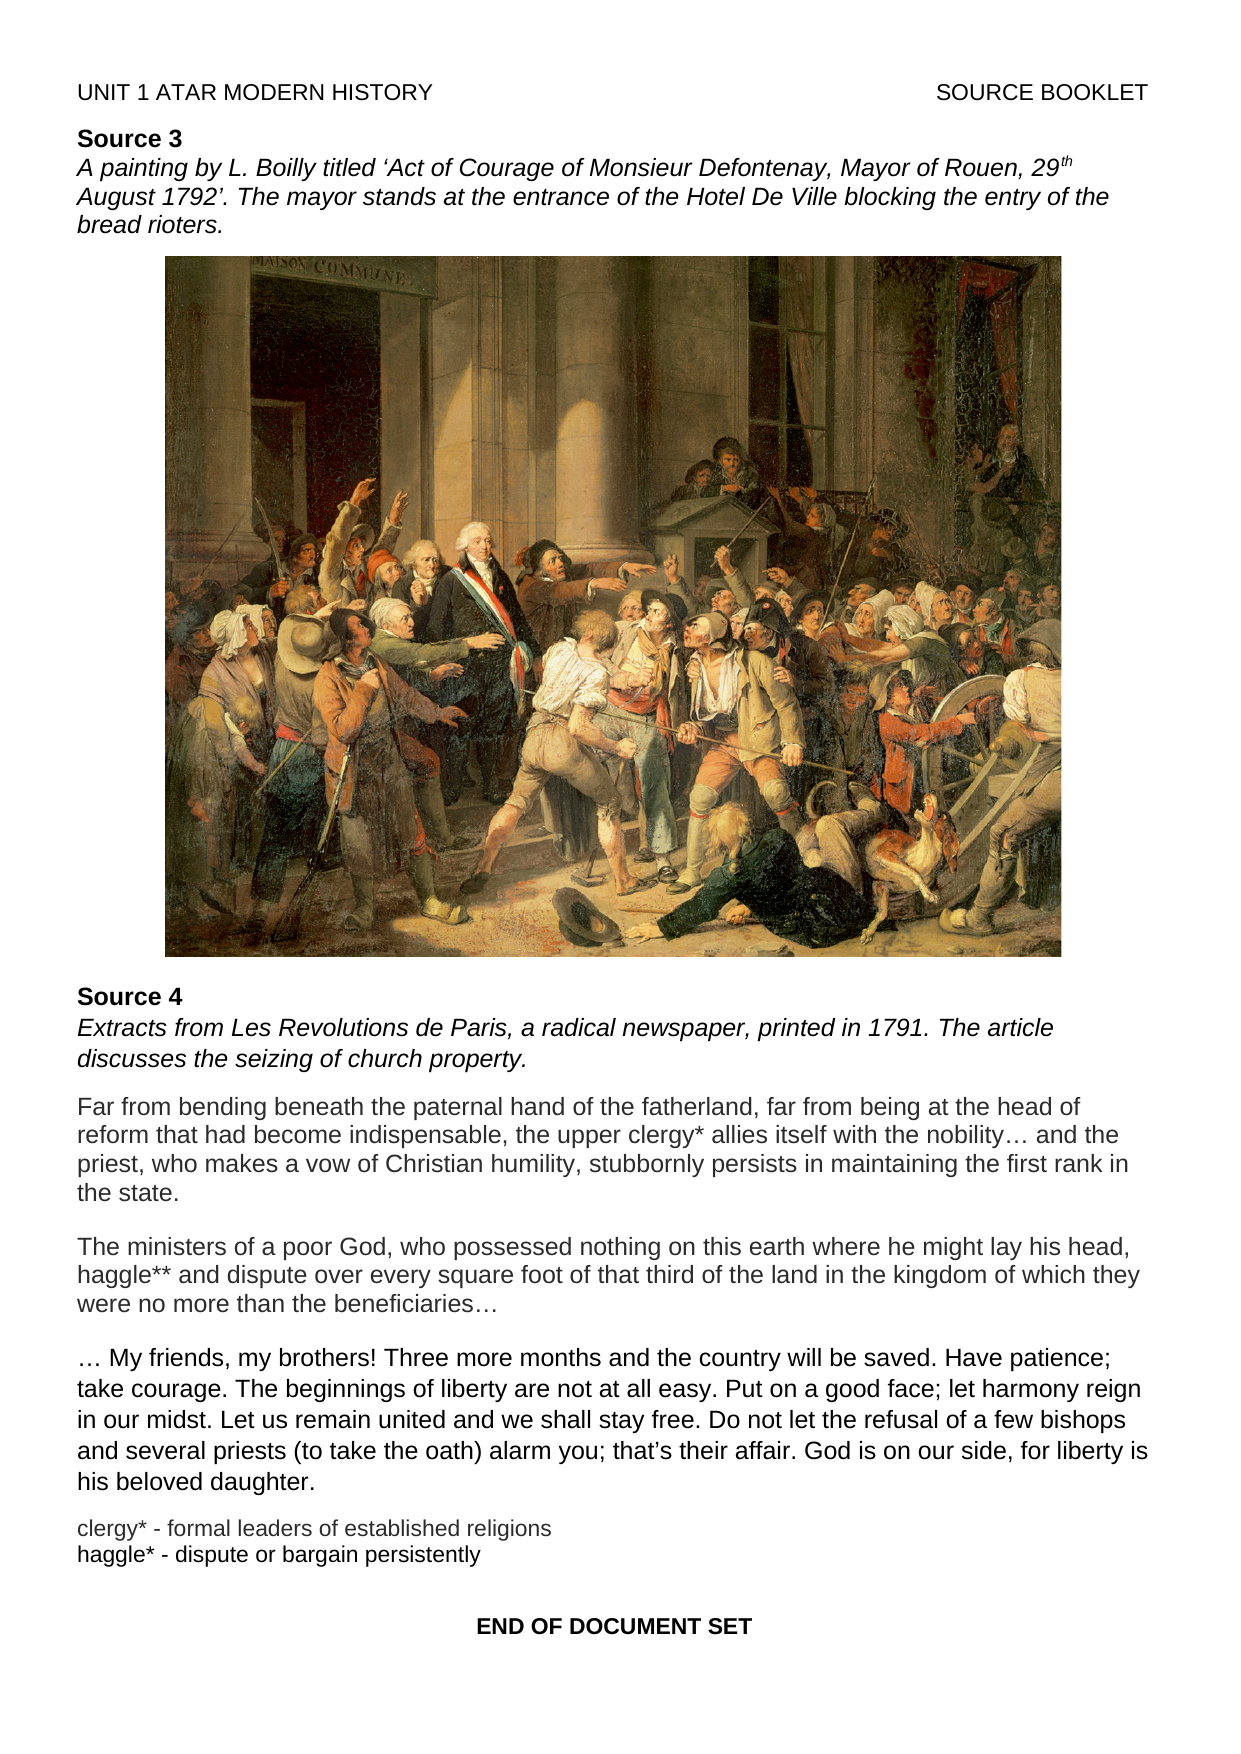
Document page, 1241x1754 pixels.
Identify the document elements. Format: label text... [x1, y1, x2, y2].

text haggle* - dispute or bargain persistently [77, 1541, 1152, 1567]
text clergy* - formal leaders of established religions [77, 1515, 1152, 1541]
text Source 4 Extracts from Les Revolutions de Paris, a radical newspaper, printed in 1791. The article discusses the seizing of church property. [77, 982, 1152, 1073]
text Far from bending beneath the paternal hand of the fatherland, far from being at the head of reform that had become indispensable, the upper clergy* allies itself with the nobility… and the priest, who makes a vow of Christian humility, stubbornly persists in maintaining the first rank in the state. [77, 1092, 1152, 1207]
text A painting by L. Boilly titled ‘Act of Courage of Monsieur Defontenay, Mayor of Rouen, 29th August 1792’. The mayor stands at the entrance of the Hotel De Ville blocking the entry of the bread rioters. [77, 153, 1152, 239]
text END OF DOCUMENT SET [77, 1613, 1152, 1639]
text … My friends, my brothers! Three more months and the country will be saved. Have patience; take courage. The beginnings of liberty are not at all easy. Put on a good face; let harmony reign in our midst. Let us remain united and we shall stay free. Do not let the refusal of a few bishops and several priests (to take the oath) alarm you; that’s their affair. God is on our side, for liberty is his beloved daughter. [77, 1343, 1152, 1496]
text Source 3 [77, 124, 1152, 153]
text The ministers of a poor God, who possessed nothing on this earth where he might lay his head, haggle** and dispute over every square foot of that third of the land in the kingdom of which they were no more than the beneficiaries… [77, 1232, 1152, 1318]
picture [165, 256, 1062, 957]
